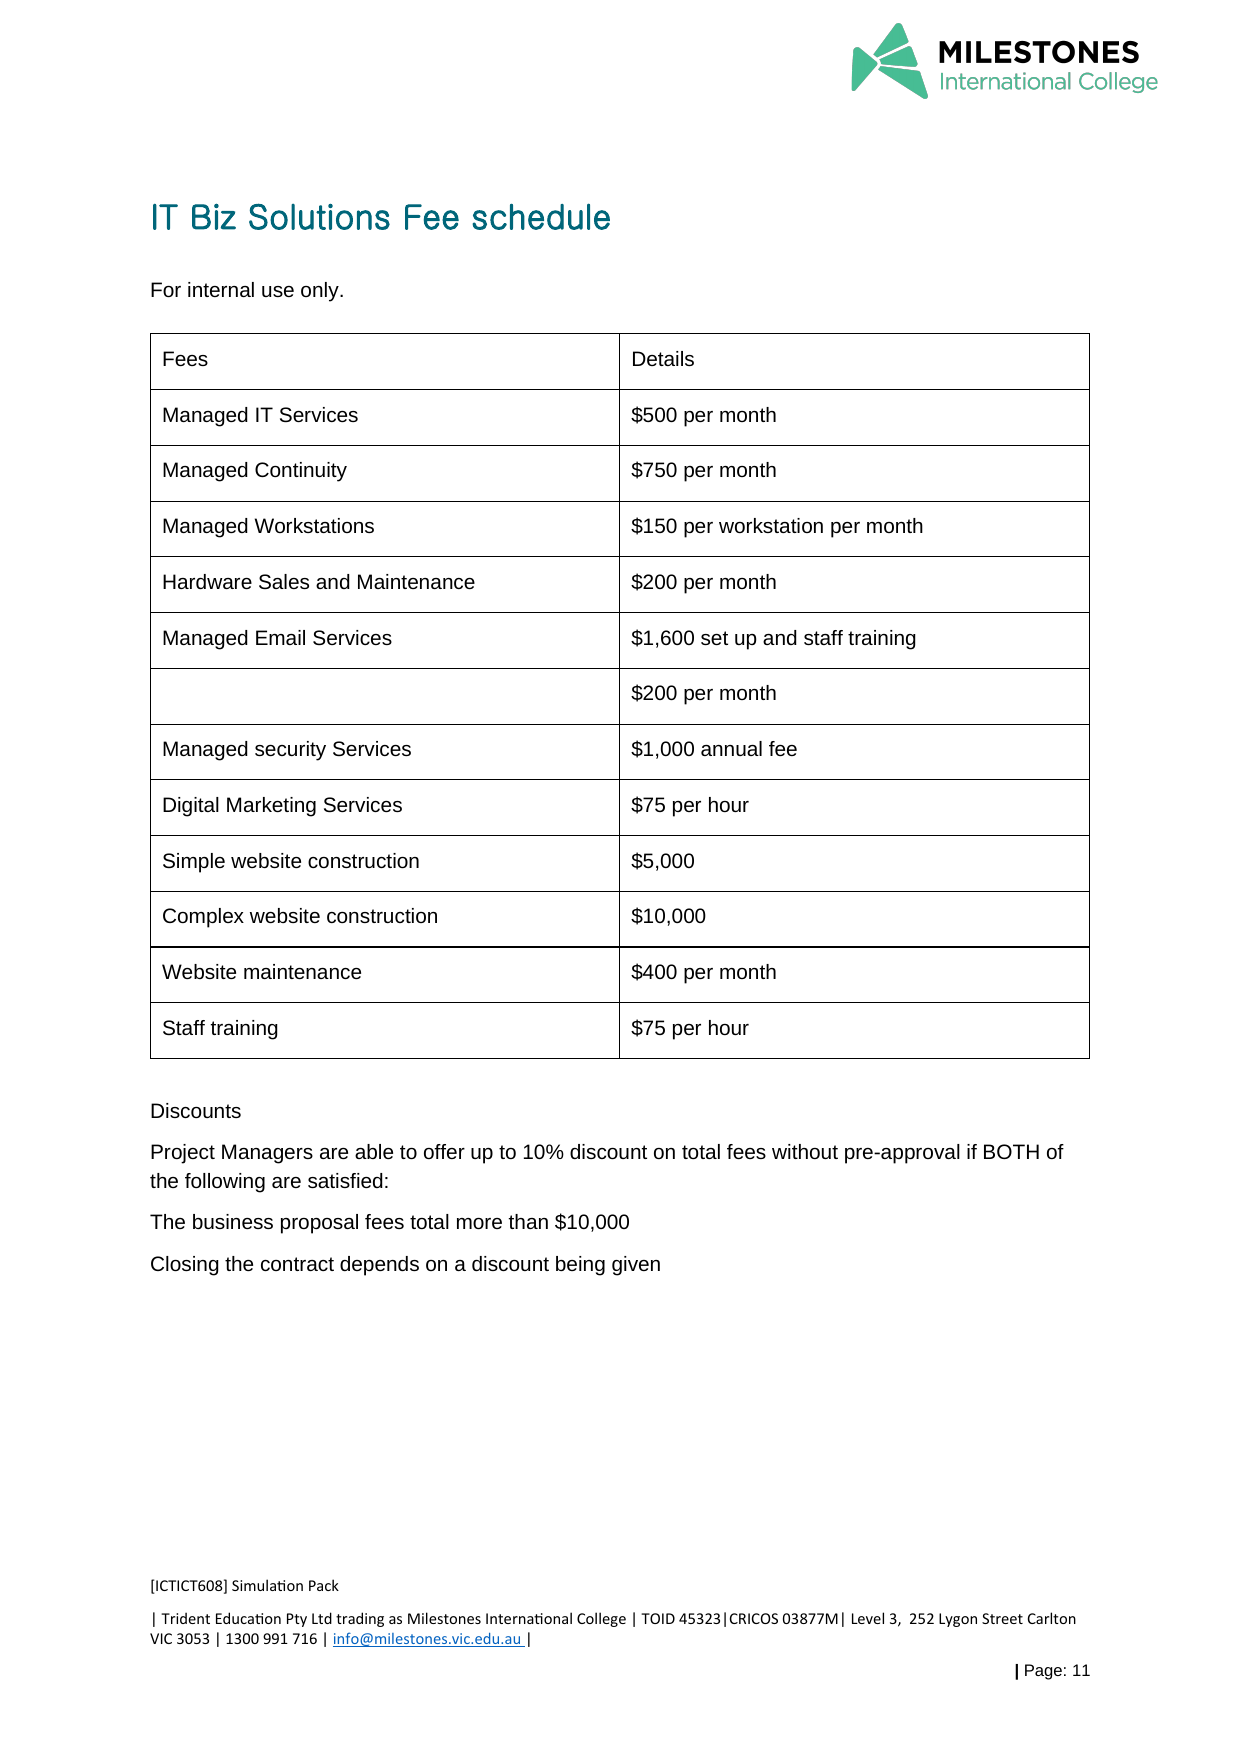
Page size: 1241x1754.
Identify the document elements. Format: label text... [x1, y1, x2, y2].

table_header Details [620, 334, 1089, 389]
table_cell Managed security Services [151, 725, 619, 779]
table_cell $200 per month [620, 557, 1089, 612]
table_cell $5,000 [620, 836, 1089, 891]
table_cell $75 per hour [620, 1003, 1089, 1058]
picture [851, 23, 1158, 99]
table_cell $750 per month [620, 446, 1089, 501]
table_cell Managed Email Services [151, 613, 619, 668]
table_cell Staff training [151, 1003, 619, 1058]
table_cell $200 per month [620, 669, 1089, 723]
table_cell Managed Continuity [151, 446, 619, 501]
text For internal use only. [150, 278, 1090, 302]
table_cell $500 per month [620, 390, 1089, 445]
text Discounts [150, 1099, 1090, 1123]
table_cell Website maintenance [151, 948, 619, 1002]
table_cell $1,600 set up and staff training [620, 613, 1089, 668]
table_cell Managed Workstations [151, 502, 619, 556]
table_cell Digital Marketing Services [151, 780, 619, 835]
table_cell [151, 669, 619, 723]
table_cell $400 per month [620, 948, 1089, 1002]
table_cell Complex website construction [151, 892, 619, 946]
table_cell Hardware Sales and Maintenance [151, 557, 619, 612]
text Project Managers are able to offer up to 10% discount on total fees without pre-approval if BOTH of the following are satisfied: [150, 1140, 1090, 1193]
text IT Biz Solutions Fee schedule [150, 200, 1090, 233]
table_cell $1,000 annual fee [620, 725, 1089, 779]
table_cell $75 per hour [620, 780, 1089, 835]
text The business proposal fees total more than $10,000 [150, 1210, 1090, 1234]
text Closing the contract depends on a discount being given [150, 1251, 1090, 1275]
table_cell Simple website construction [151, 836, 619, 891]
table_cell $10,000 [620, 892, 1089, 946]
table_cell Managed IT Services [151, 390, 619, 445]
table_cell $150 per workstation per month [620, 502, 1089, 556]
table_header Fees [151, 334, 619, 389]
